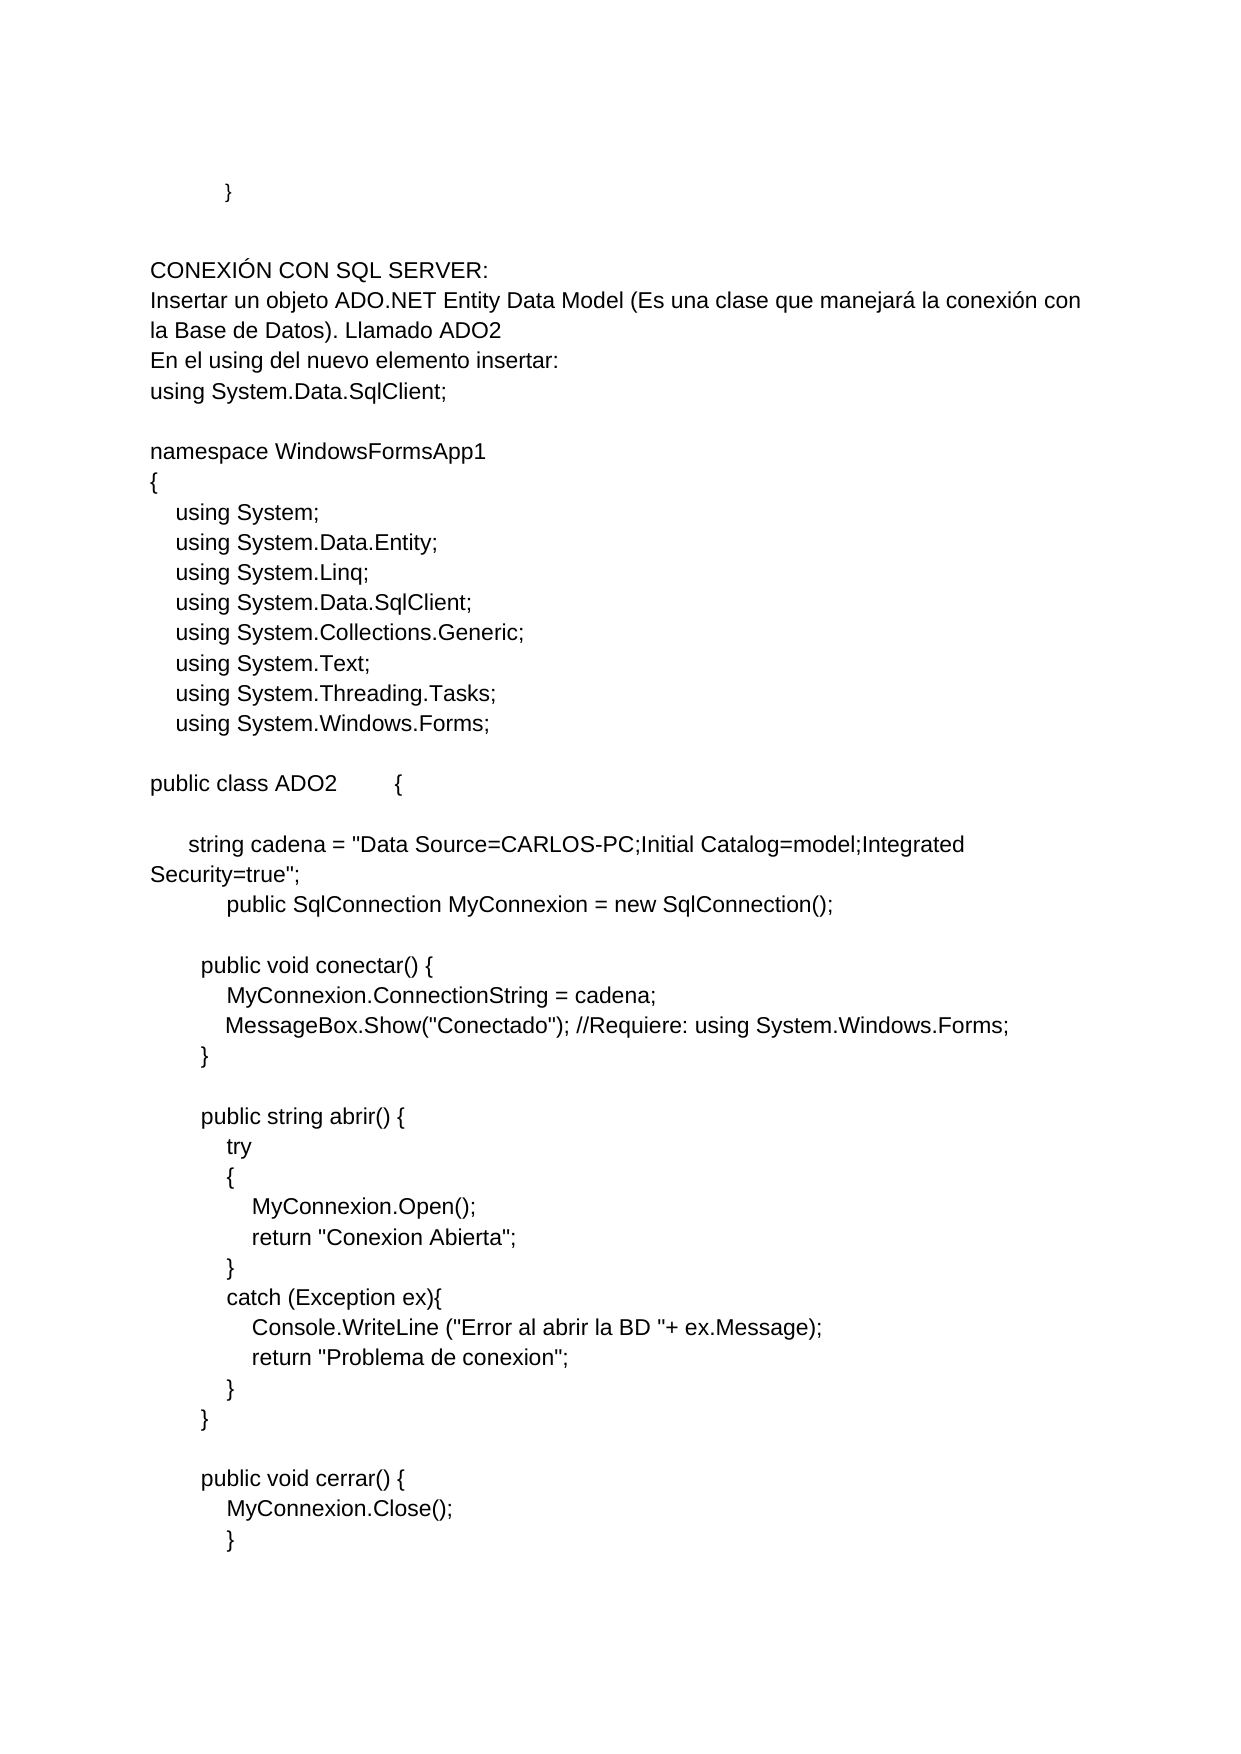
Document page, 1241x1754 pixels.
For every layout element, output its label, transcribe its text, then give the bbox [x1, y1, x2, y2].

text namespace WindowsFormsApp1 [150, 438, 1090, 464]
text using System.Threading.Tasks; [150, 680, 1090, 706]
text { [150, 1163, 1090, 1189]
text public void conectar() { [150, 952, 1090, 978]
text MyConnexion.Open(); [150, 1193, 1090, 1219]
text MessageBox.Show("Conectado"); //Requiere: using System.Windows.Forms; [150, 1012, 1090, 1038]
text catch (Exception ex){ [150, 1284, 1090, 1310]
text } [150, 1254, 1090, 1280]
text return "Conexion Abierta"; [150, 1223, 1090, 1250]
text public void cerrar() { [150, 1465, 1090, 1491]
text Console.WriteLine ("Error al abrir la BD "+ ex.Message); [150, 1314, 1090, 1340]
text } [150, 1374, 1090, 1401]
text return "Problema de conexion"; [150, 1344, 1090, 1371]
text Insertar un objeto ADO.NET Entity Data Model (Es una clase que manejará la conexión con la Base de Datos). Llamado ADO2 [150, 287, 1090, 343]
text using System.Linq; [150, 559, 1090, 585]
text using System.Data.Entity; [150, 529, 1090, 555]
text using System.Collections.Generic; [150, 619, 1090, 646]
text MyConnexion.ConnectionString = cadena; [150, 982, 1090, 1008]
text string cadena = "Data Source=CARLOS-PC;Initial Catalog=model;Integrated Security=true"; [150, 831, 1090, 887]
text using System.Data.SqlClient; [150, 589, 1090, 615]
text public SqlConnection MyConnexion = new SqlConnection(); [150, 891, 1090, 917]
text } [150, 1526, 1090, 1552]
text public class ADO2 { [150, 770, 1090, 797]
text using System; [150, 498, 1090, 525]
text En el using del nuevo elemento insertar: [150, 347, 1090, 374]
text } [150, 180, 1090, 202]
text MyConnexion.Close(); [150, 1495, 1090, 1522]
text } [150, 1042, 1090, 1068]
text { [150, 468, 1090, 494]
text using System.Windows.Forms; [150, 710, 1090, 736]
text public string abrir() { [150, 1103, 1090, 1129]
text try [150, 1133, 1090, 1159]
text CONEXIÓN CON SQL SERVER: [150, 257, 1090, 283]
text using System.Text; [150, 649, 1090, 676]
text using System.Data.SqlClient; [150, 378, 1090, 404]
text } [150, 1405, 1090, 1431]
